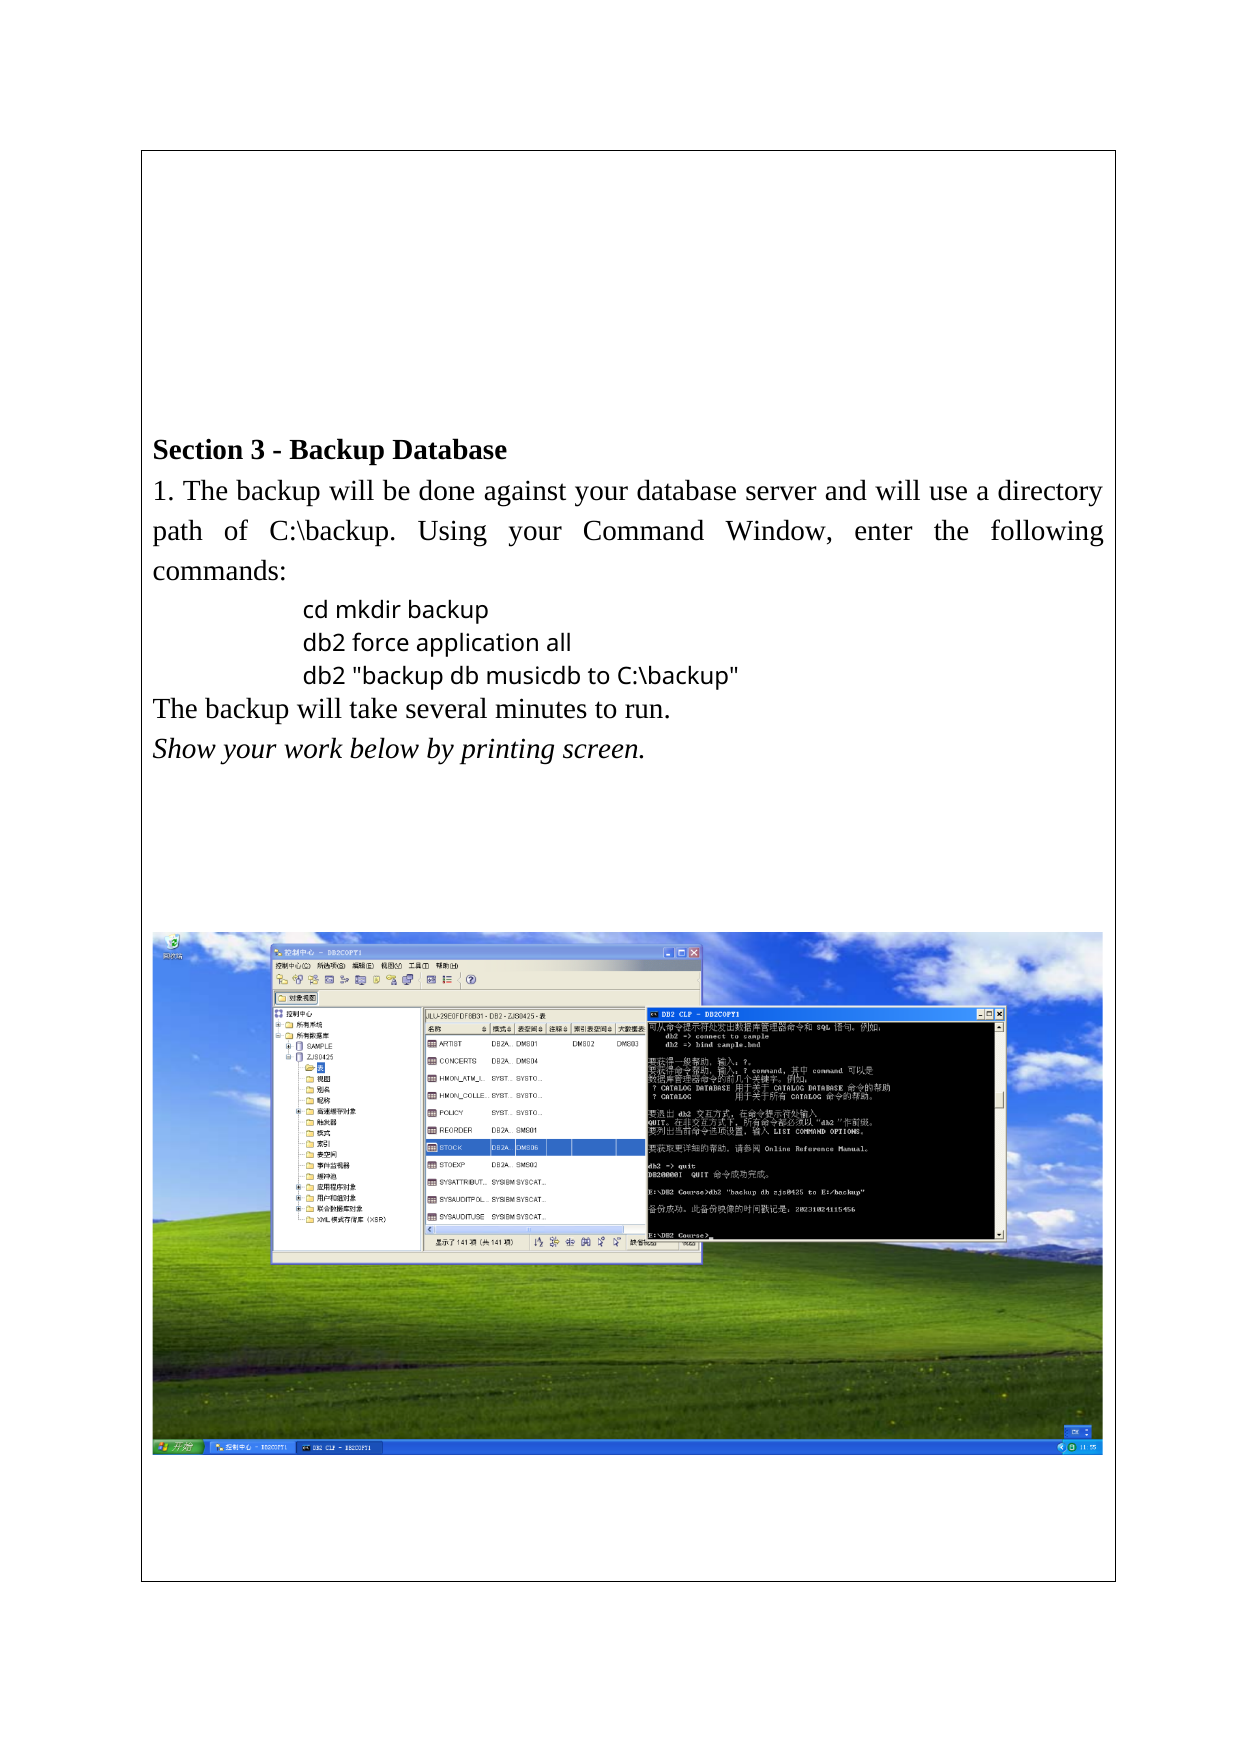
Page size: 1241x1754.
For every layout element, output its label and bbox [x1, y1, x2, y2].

table_cell [142, 151, 1115, 1581]
picture [152, 932, 1103, 1455]
